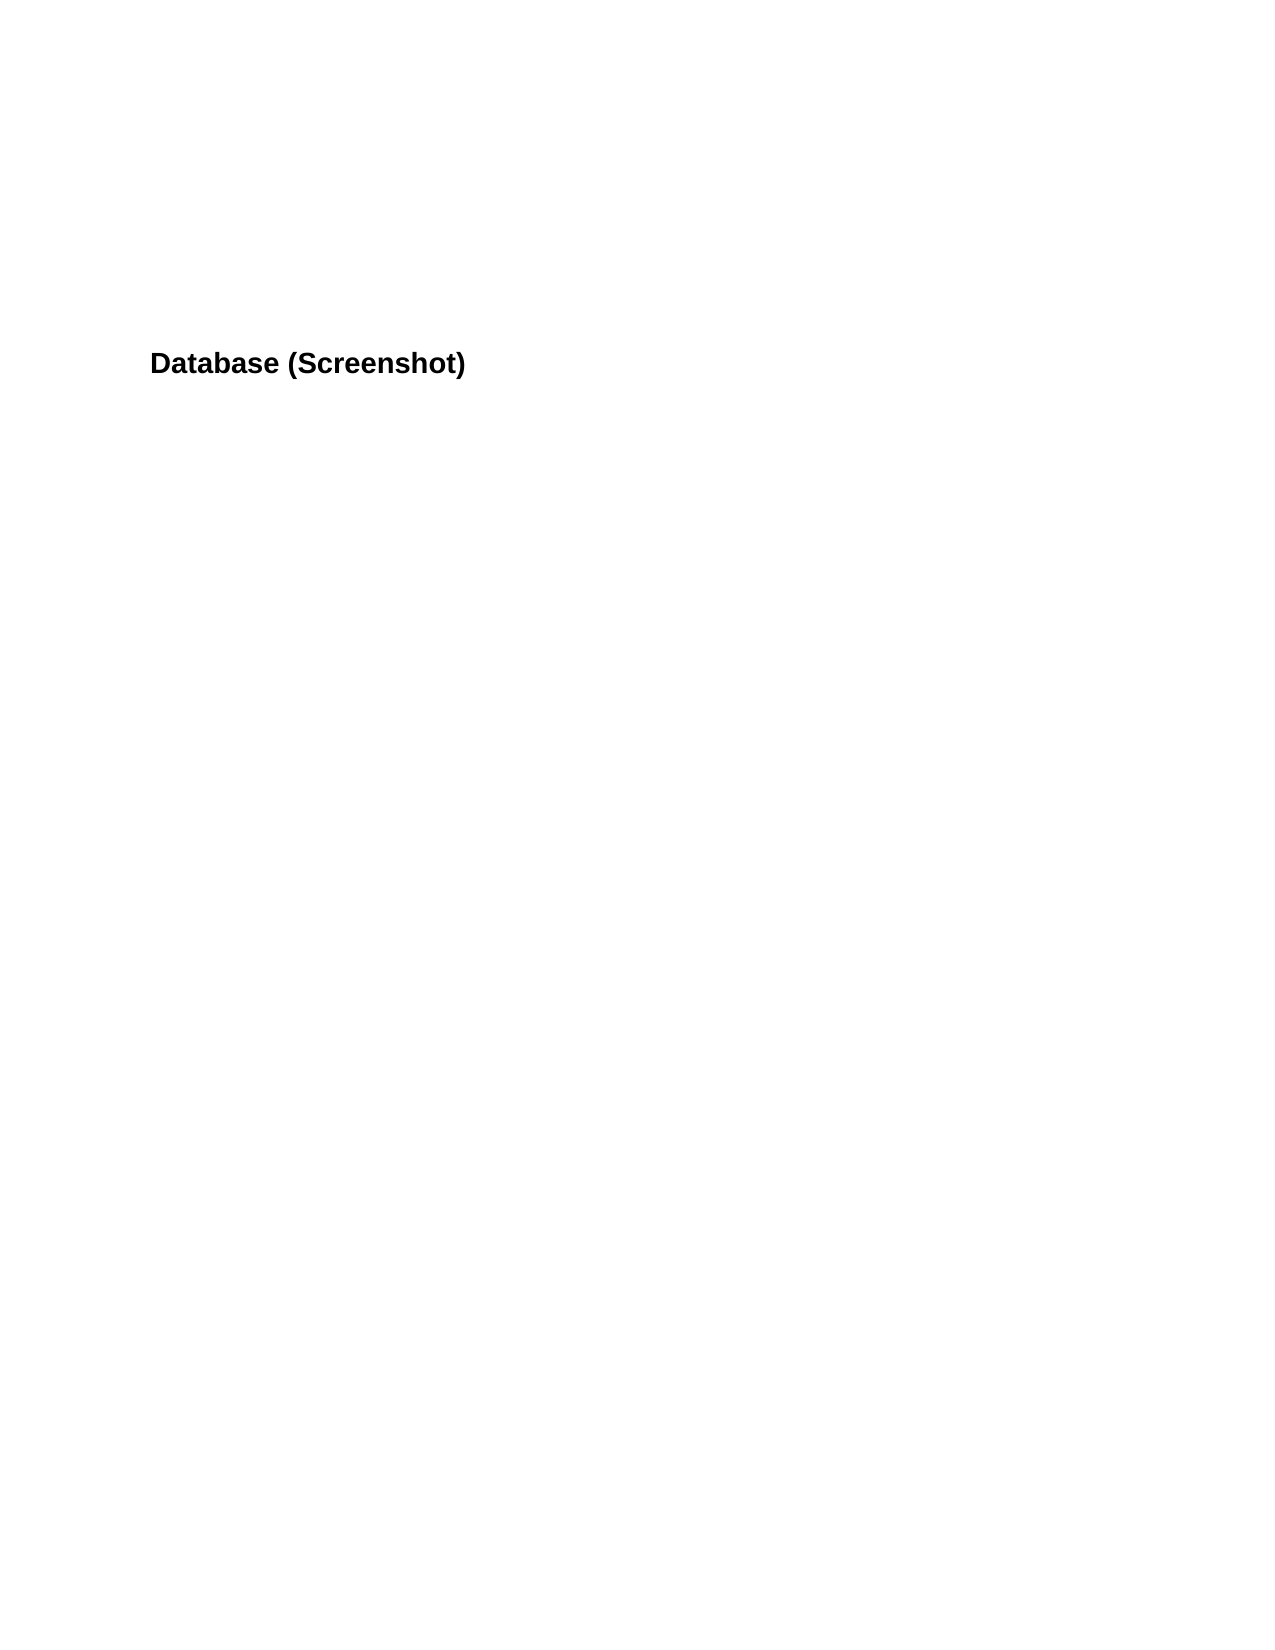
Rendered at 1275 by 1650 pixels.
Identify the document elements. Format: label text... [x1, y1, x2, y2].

text Database (Screenshot) [150, 346, 1125, 380]
